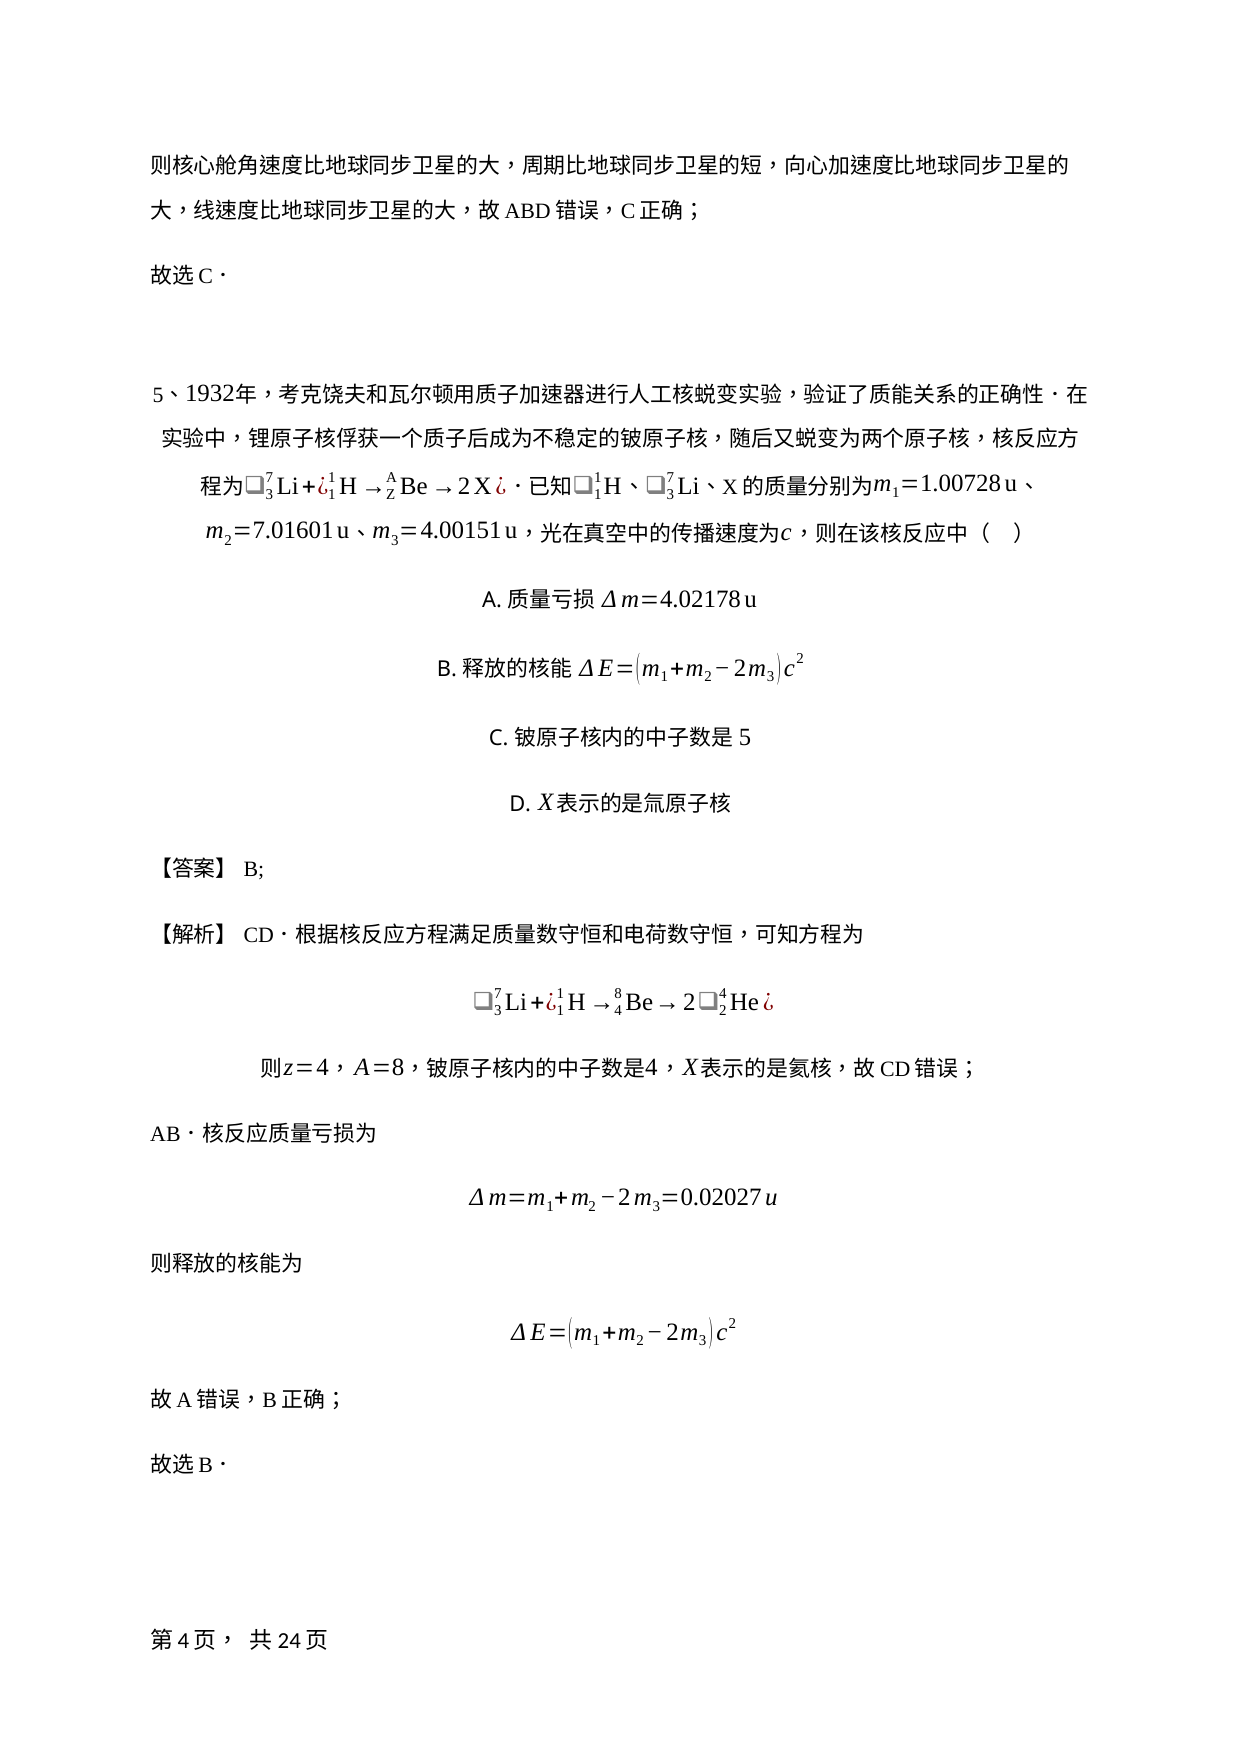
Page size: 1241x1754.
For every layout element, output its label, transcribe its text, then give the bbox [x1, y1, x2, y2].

text B. 释放的核能 [150, 650, 1090, 686]
text 【答案】 B; [150, 853, 1090, 883]
text 【解析】 CD．根据核反应方程满足质量数守恒和电荷数守恒，可知方程为 [150, 919, 1090, 948]
text AB．核反应质量亏损为 [150, 1118, 1090, 1148]
text 则核心舱角速度比地球同步卫星的大，周期比地球同步卫星的短，向心加速度比地球同步卫星的大，线速度比地球同步卫星的大，故ABD错误，C正确； [150, 150, 1090, 224]
text 故A错误，B正确； [150, 1384, 1090, 1414]
text 5、年，考克饶夫和瓦尔顿用质子加速器进行人工核蜕变实验，验证了质能关系的正确性．在实验中，锂原子核俘获一个质子后成为不稳定的铍原子核，随后又蜕变为两个原子核，核反应方程为．已知、、X的质量分别为、、，光在真空中的传播速度为，则在该核反应中（ ） [150, 379, 1090, 548]
text 故选C． [150, 260, 1090, 290]
text 故选B． [150, 1449, 1090, 1479]
text C. 铍原子核内的中子数是 [150, 722, 1090, 752]
text D. 表示的是氚原子核 [150, 788, 1090, 817]
text 则释放的核能为 [150, 1248, 1090, 1278]
text A. 质量亏损 [150, 584, 1090, 614]
text 则，，铍原子核内的中子数是，表示的是氦核，故CD错误； [150, 1052, 1090, 1082]
